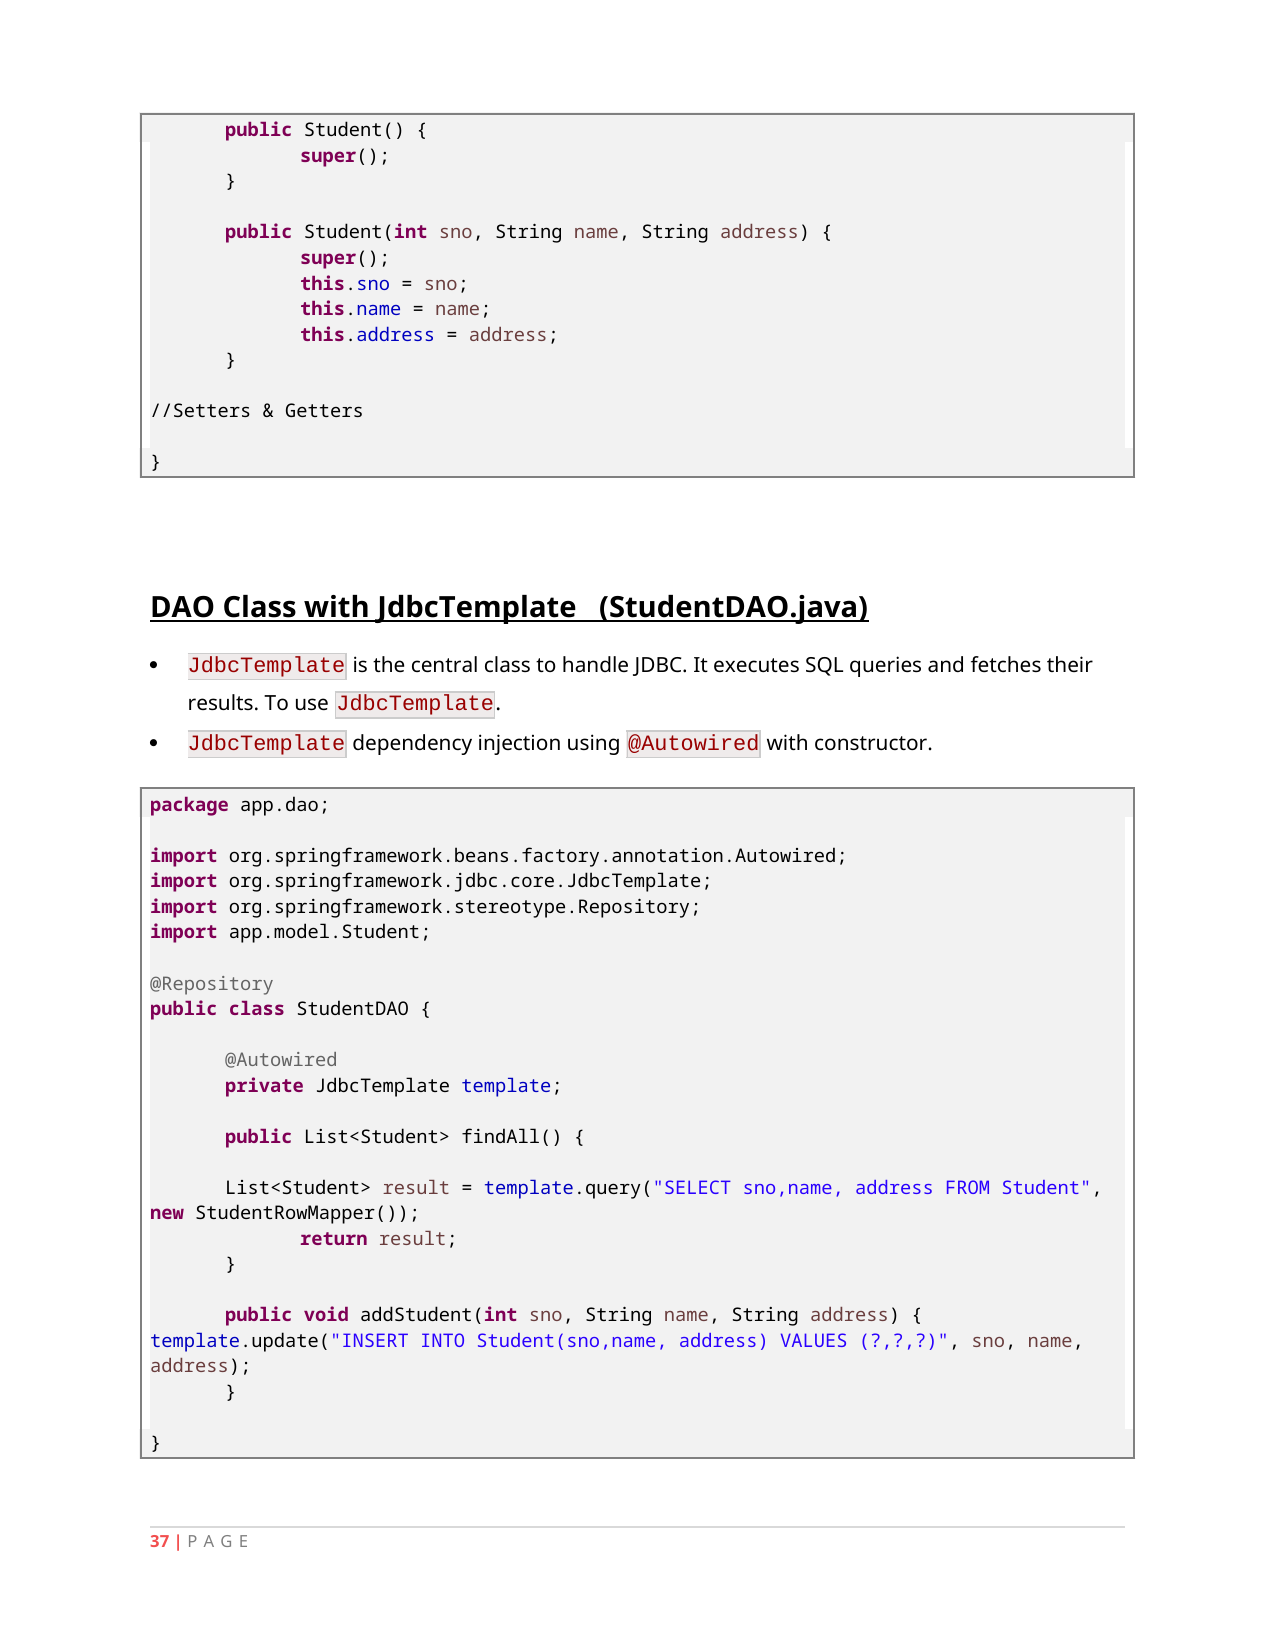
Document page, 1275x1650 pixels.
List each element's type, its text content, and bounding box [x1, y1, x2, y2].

text } [150, 346, 1125, 372]
text this.address = address; [150, 321, 1125, 346]
text } [150, 168, 1125, 193]
text return result; [150, 1225, 1125, 1251]
text import org.springframework.jdbc.core.JdbcTemplate; [150, 868, 1125, 893]
text public class StudentDAO { [150, 995, 1125, 1021]
list JdbcTemplate dependency injection using @Autowired with constructor. [761, 727, 1125, 758]
text } [142, 444, 1133, 476]
list JdbcTemplate dependency injection using @Autowired with constructor. [150, 727, 621, 758]
text super(); [150, 244, 1125, 270]
text } [150, 1251, 1125, 1276]
text super(); [150, 142, 1125, 168]
text //Setters & Getters [150, 397, 1125, 423]
text public void addStudent(int sno, String name, String address) { [150, 1302, 1125, 1327]
text public Student() { [142, 115, 1133, 142]
text private JdbcTemplate template; [150, 1072, 1125, 1097]
text this.sno = sno; [150, 270, 1125, 295]
text import app.model.Student; [150, 919, 1125, 944]
list JdbcTemplate is the central class to handle JDBC. It executes SQL queries and fetches their results. To use JdbcTemplate. [150, 649, 1125, 719]
text public List<Student> findAll() { [150, 1123, 1125, 1148]
text } [142, 1425, 1133, 1457]
text @Repository [150, 970, 1125, 995]
text import org.springframework.stereotype.Repository; [150, 893, 1125, 919]
text @Autowired [150, 1046, 1125, 1072]
text this.name = name; [150, 295, 1125, 321]
subtitle DAO Class with JdbcTemplate (StudentDAO.java) [150, 587, 1125, 626]
text List<Student> result = template.query("SELECT sno,name, address FROM Student", new StudentRowMapper()); [150, 1174, 1125, 1225]
text } [150, 1378, 1125, 1404]
text import org.springframework.beans.factory.annotation.Autowired; [150, 842, 1125, 868]
text public Student(int sno, String name, String address) { [150, 219, 1125, 244]
text template.update("INSERT INTO Student(sno,name, address) VALUES (?,?,?)", sno, name, address); [150, 1327, 1125, 1378]
text package app.dao; [142, 789, 1133, 817]
